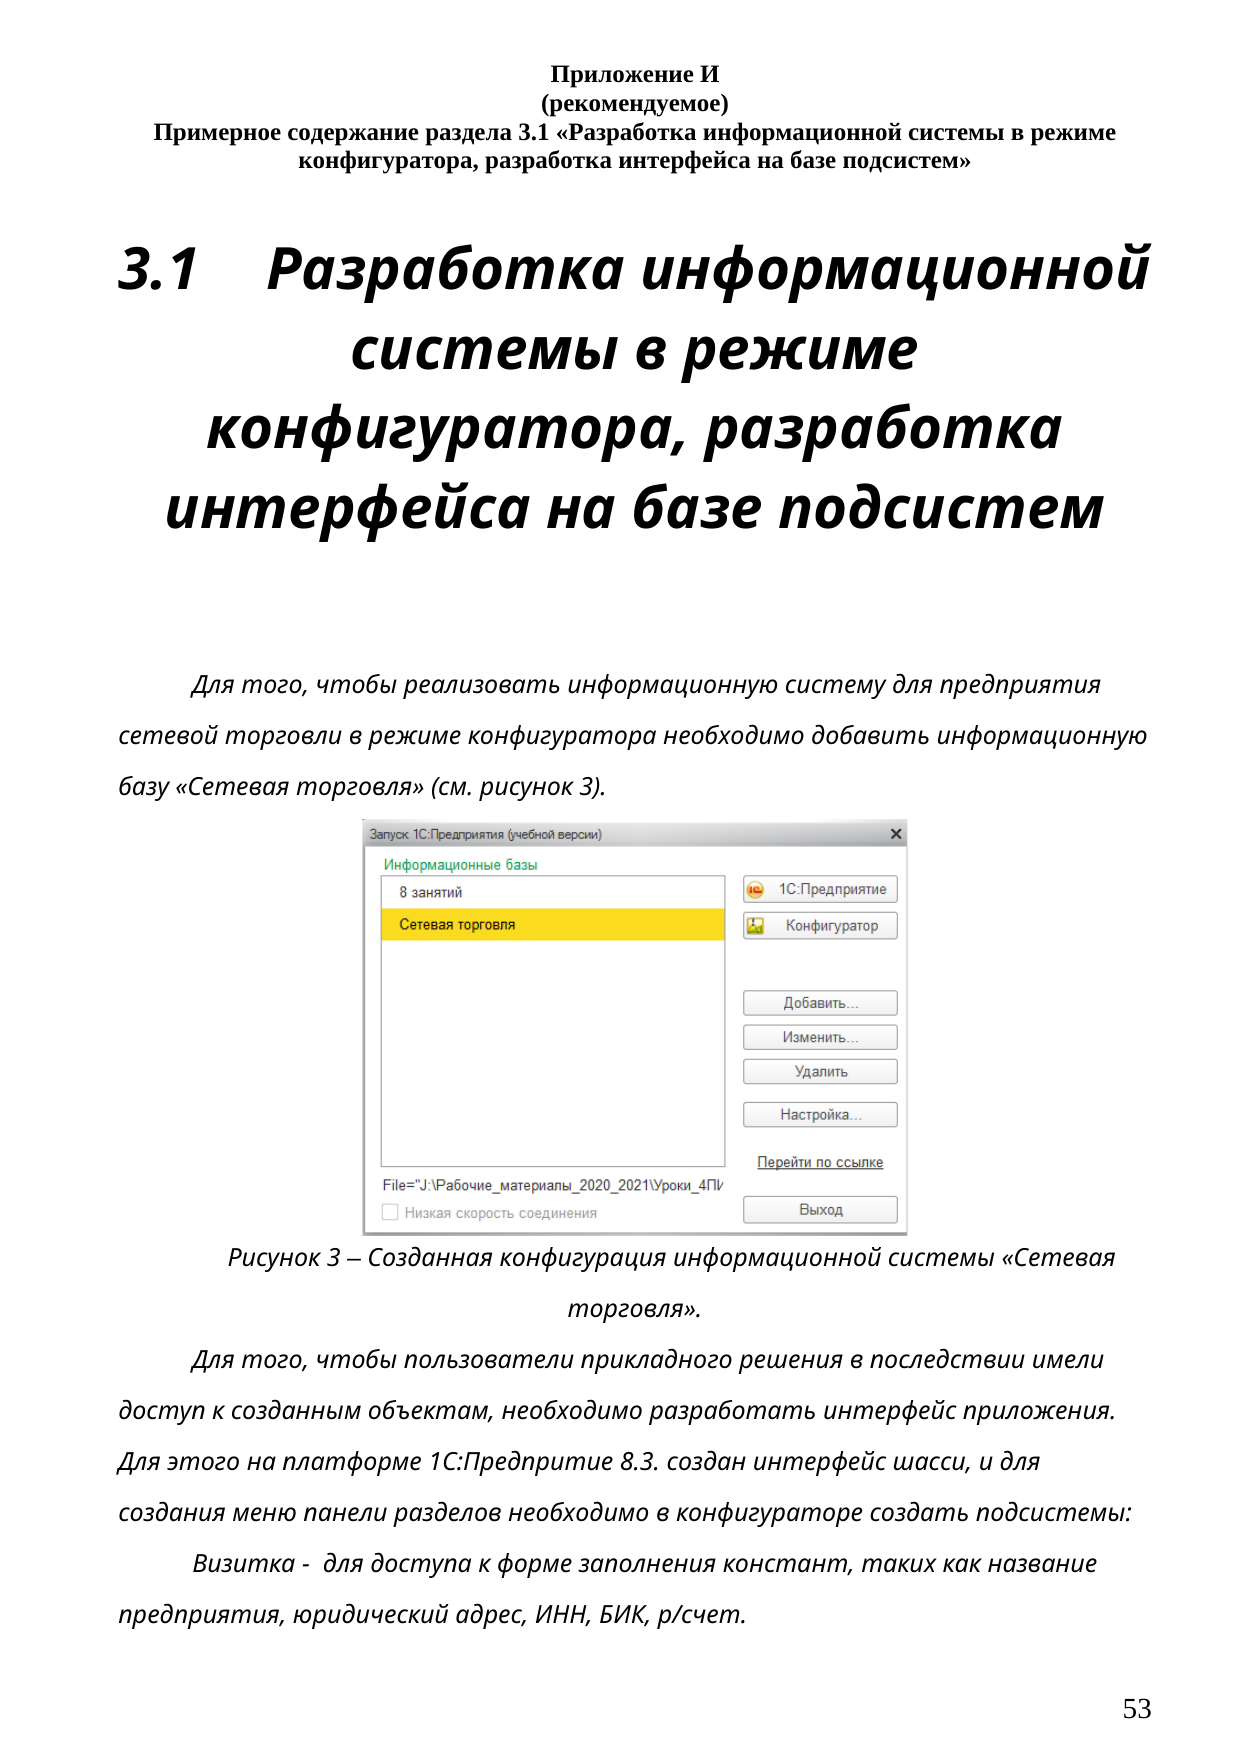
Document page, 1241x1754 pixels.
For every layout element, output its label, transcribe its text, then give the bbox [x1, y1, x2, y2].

text (рекомендуемое) [118, 88, 1152, 117]
list Разработка информационной системы в режиме конфигуратора, разработка интерфейса на базе подсистем [118, 227, 1152, 545]
text Визитка - для доступа к форме заполнения констант, таких как название предприятия, юридический адрес, ИНН, БИК, р/счет. [118, 1546, 1152, 1631]
subtitle Приложение И [118, 59, 1152, 88]
subtitle Примерное содержание раздела 3.1 «Разработка информационной системы в режиме конфигуратора, разработка интерфейса на базе подсистем» [118, 117, 1152, 174]
picture [362, 819, 908, 1236]
text Для того, чтобы реализовать информационную систему для предприятия сетевой торговли в режиме конфигуратора необходимо добавить информационную базу «Сетевая торговля» (см. рисунок 3). [118, 666, 1152, 802]
text Для того, чтобы пользователи прикладного решения в последствии имели доступ к созданным объектам, необходимо разработать интерфейс приложения. Для этого на платформе 1С:Предпритие 8.3. создан интерфейс шасси, и для создания меню панели разделов необходимо в конфигураторе создать подсистемы: [118, 1342, 1152, 1529]
text Рисунок 3 – Созданная конфигурация информационной системы «Сетевая торговля». [118, 1240, 1152, 1325]
